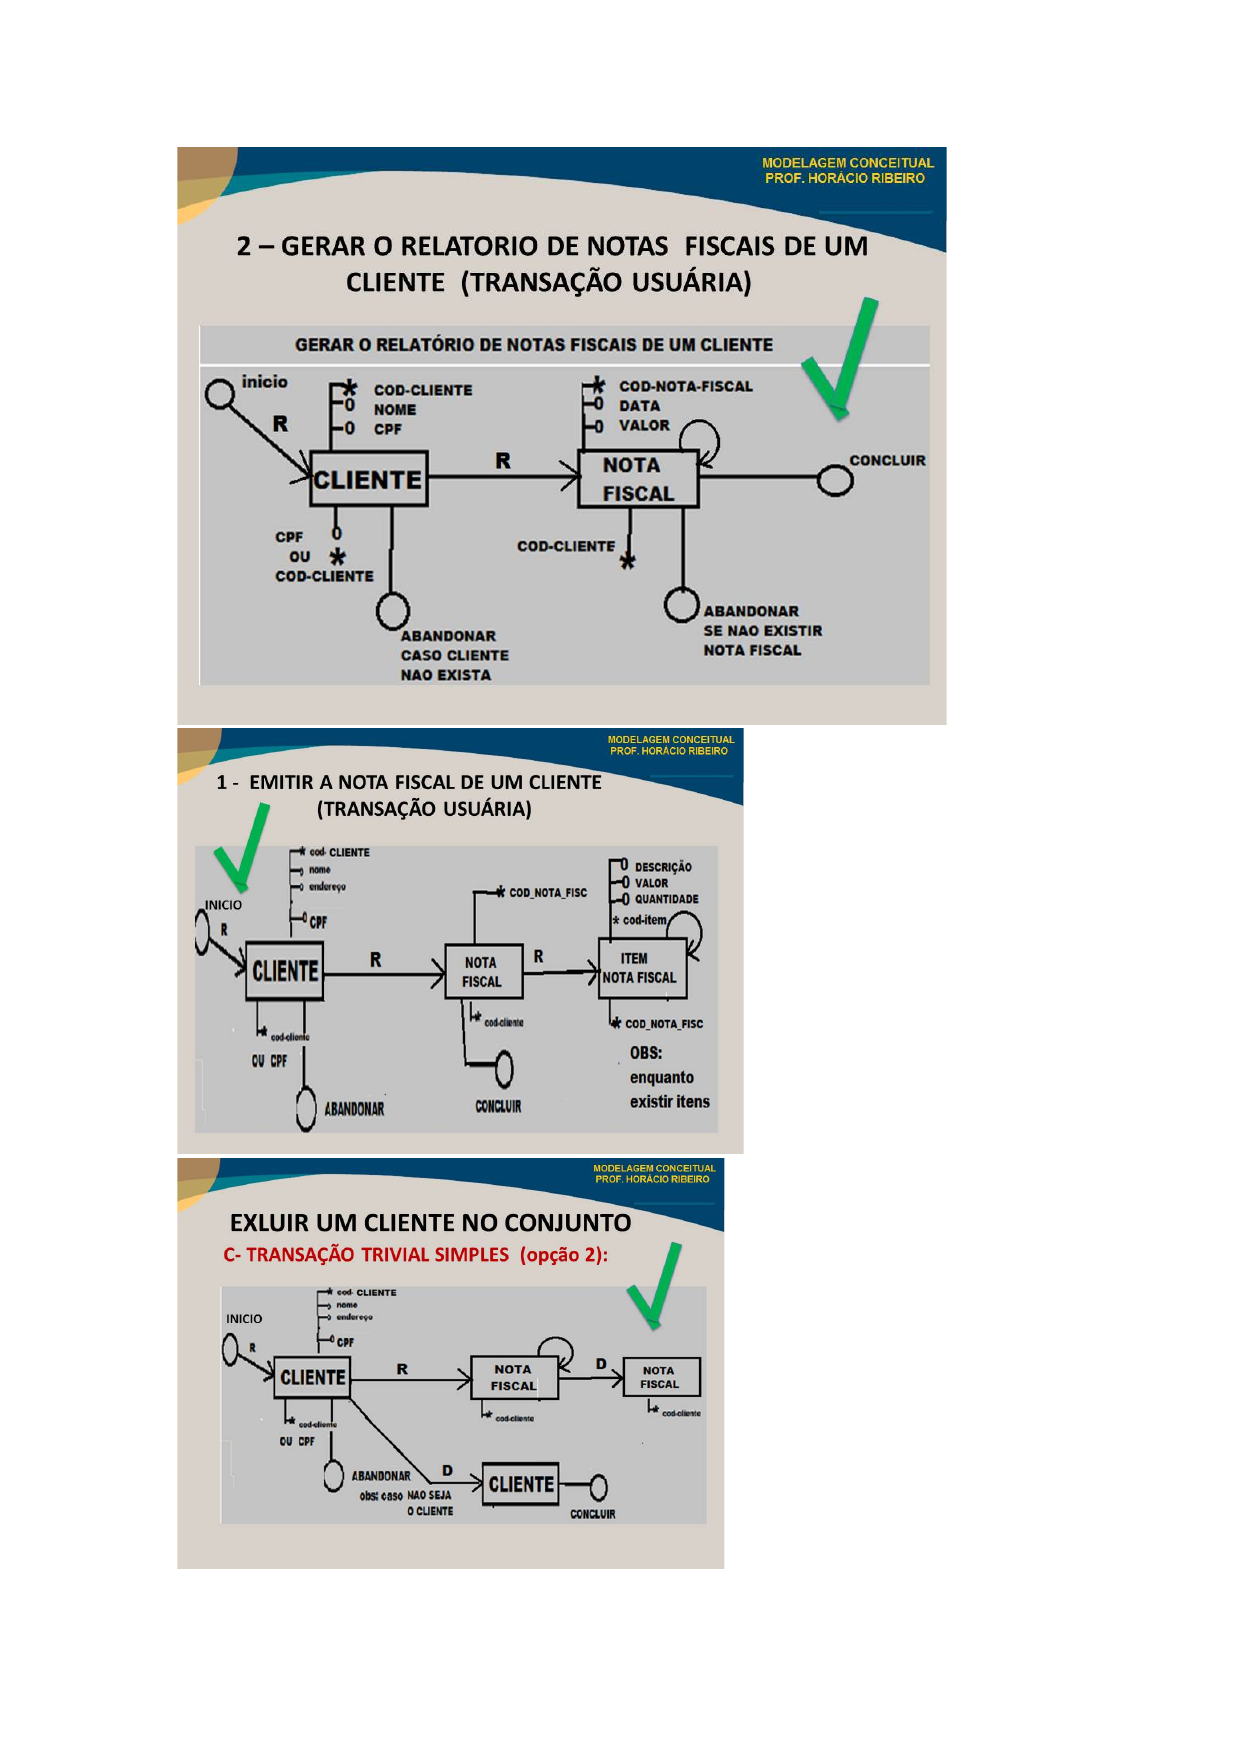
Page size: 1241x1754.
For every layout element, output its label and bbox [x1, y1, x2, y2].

picture [898, 147, 905, 153]
picture [177, 1158, 725, 1569]
picture [177, 728, 744, 1154]
picture [177, 147, 947, 725]
